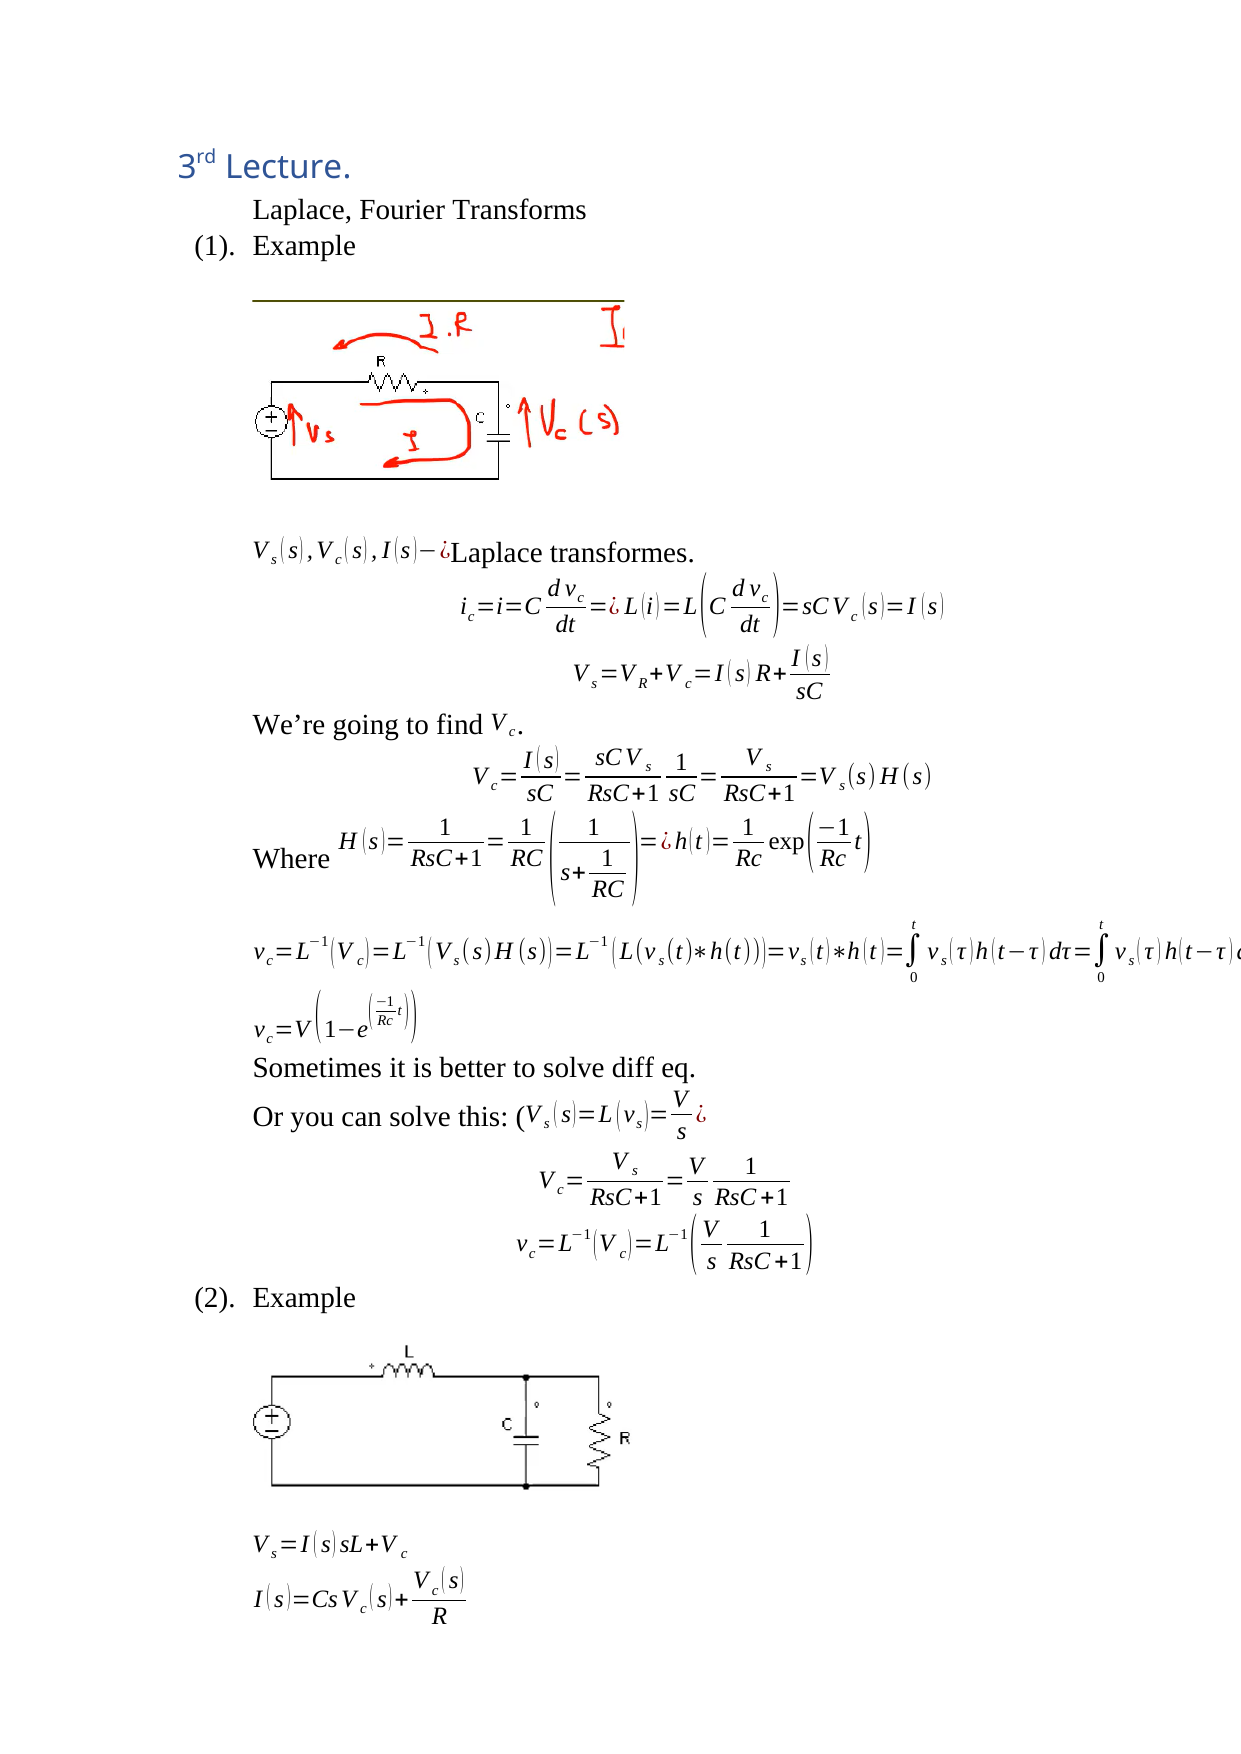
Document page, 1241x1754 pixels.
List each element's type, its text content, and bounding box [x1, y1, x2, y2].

text Example [215, 228, 1152, 262]
picture [252, 1316, 642, 1527]
list Sometimes it is better to solve diff eq. [252, 1050, 1152, 1083]
text Example [215, 1281, 1152, 1314]
list Laplace, Fourier Transforms [252, 192, 1152, 226]
picture [252, 300, 625, 533]
list Where [252, 809, 1152, 908]
subtitle 3rd Lecture. [177, 143, 1152, 188]
list We’re going to find . [252, 707, 1152, 741]
list Laplace transformes. [252, 535, 1152, 568]
list Or you can solve this: ( [252, 1086, 1152, 1145]
